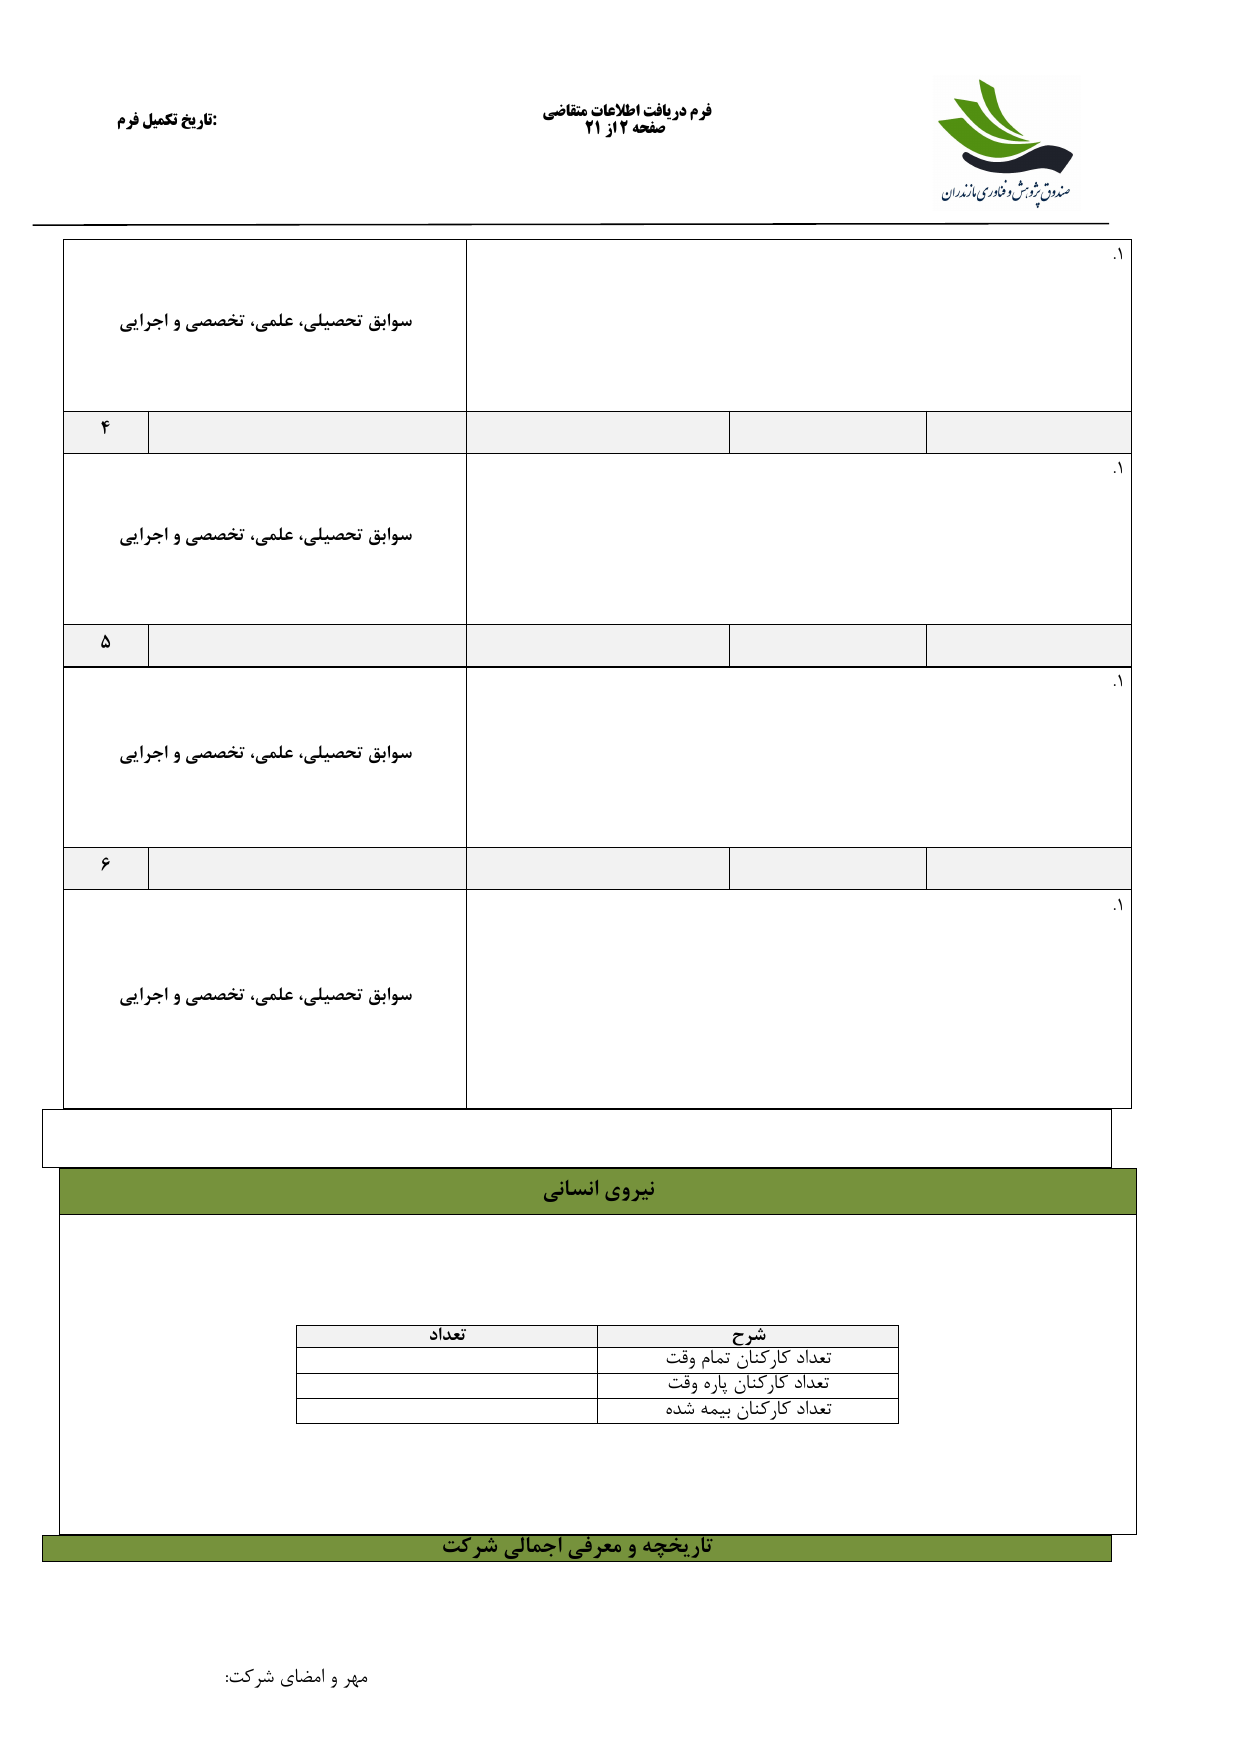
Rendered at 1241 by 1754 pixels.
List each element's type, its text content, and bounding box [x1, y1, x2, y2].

table_cell [467, 848, 729, 889]
table_cell [149, 625, 466, 666]
table_cell [927, 412, 1131, 453]
table_header نیروی انسانی [60, 1169, 1136, 1214]
table_cell سوابق تحصیلی، علمی، تخصصی و اجرایی [64, 454, 466, 624]
table_cell [467, 412, 729, 453]
table_cell [149, 848, 466, 889]
table_cell [467, 890, 1131, 1108]
table_cell 4 [64, 412, 148, 453]
table_cell [60, 1215, 1136, 1534]
table_cell 5 [64, 625, 148, 666]
table_cell [730, 848, 926, 889]
table_cell [467, 240, 1131, 411]
table_header تاریخچه و معرفی اجمالی شرکت [43, 1536, 1111, 1561]
table_cell [467, 625, 729, 666]
table_cell [730, 625, 926, 666]
table_cell سوابق تحصیلی، علمی، تخصصی و اجرایی [64, 668, 466, 847]
table_cell [927, 848, 1131, 889]
table_cell سوابق تحصیلی، علمی، تخصصی و اجرایی [64, 890, 466, 1108]
table_cell [467, 454, 1131, 624]
table_cell [149, 412, 466, 453]
table_header [43, 1110, 1111, 1167]
picture [932, 75, 1082, 211]
table_cell [730, 412, 926, 453]
table_cell سوابق تحصیلی، علمی، تخصصی و اجرایی [64, 240, 466, 411]
table_cell [467, 668, 1131, 847]
table_cell [927, 625, 1131, 666]
table_cell 6 [64, 848, 148, 889]
